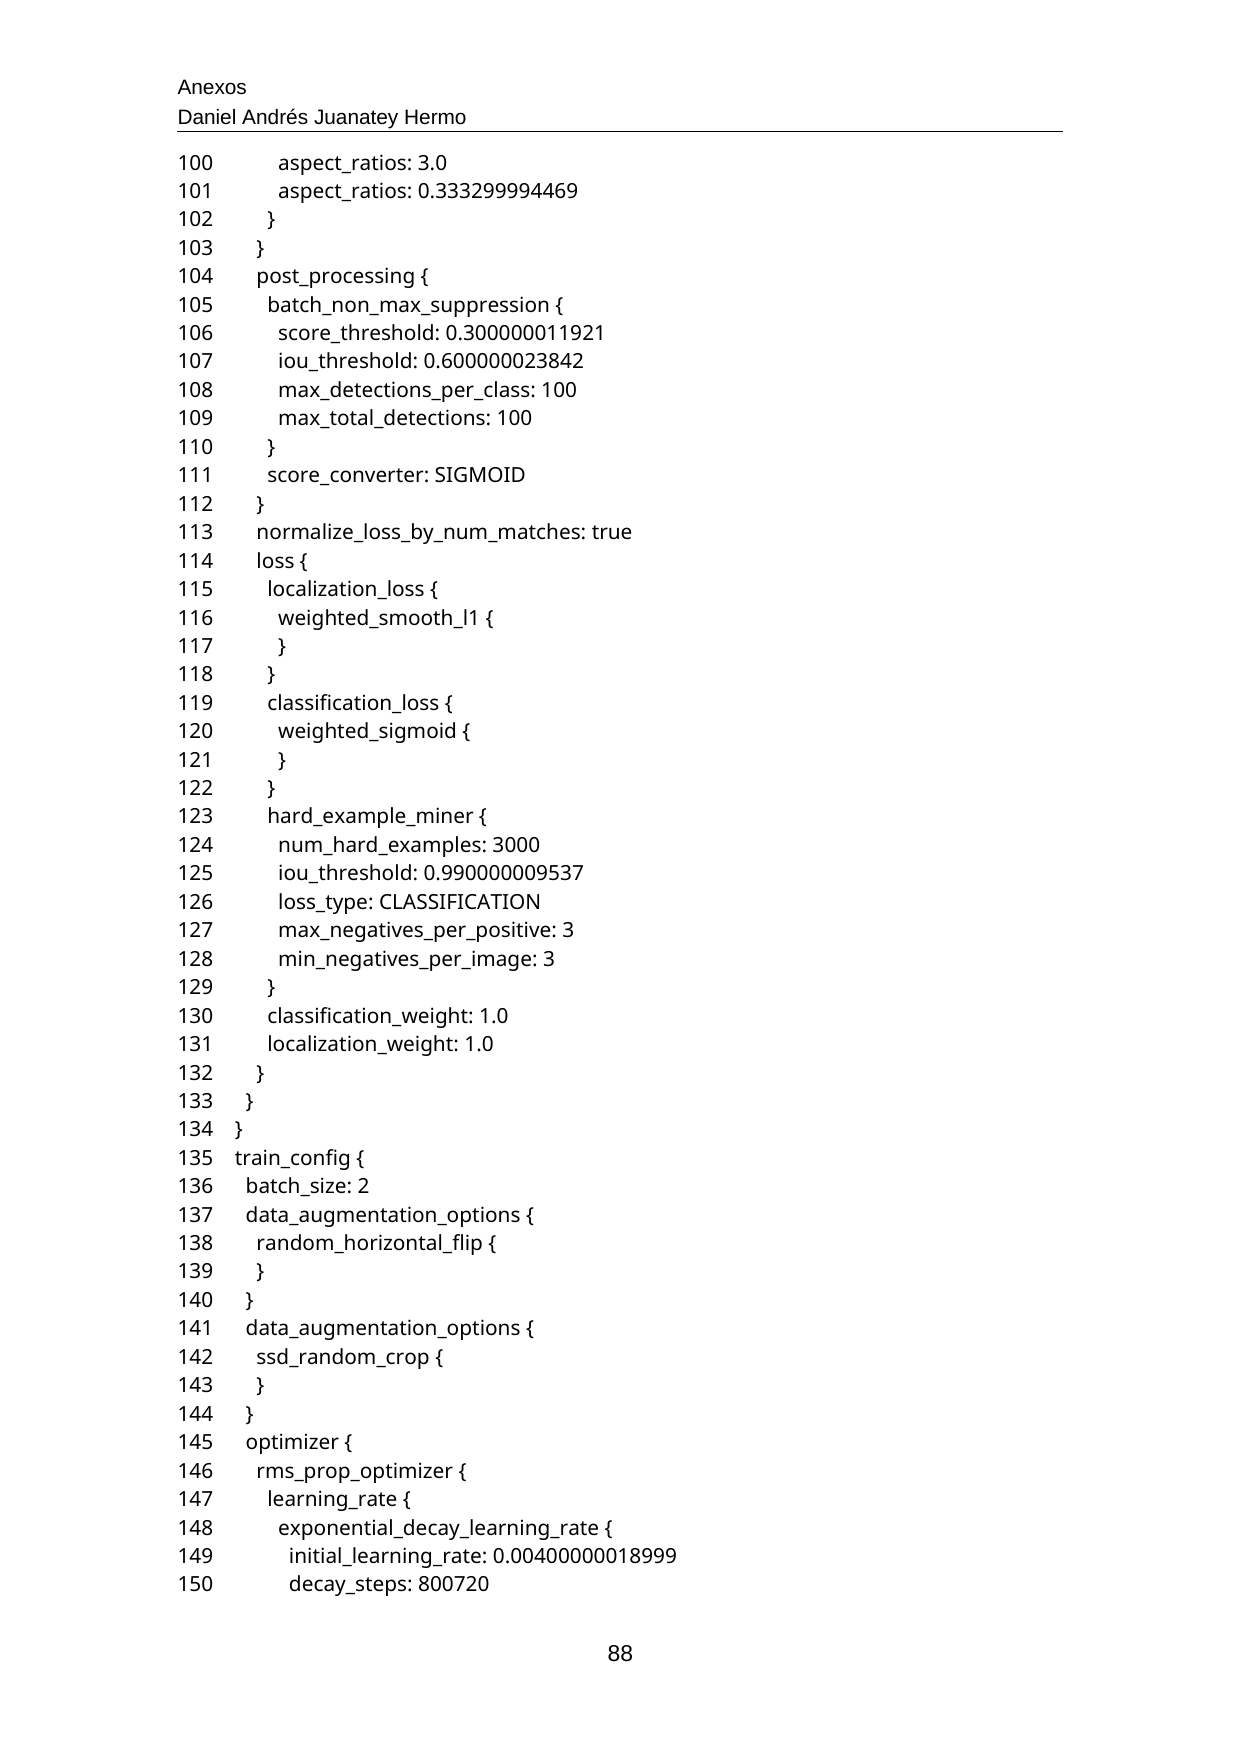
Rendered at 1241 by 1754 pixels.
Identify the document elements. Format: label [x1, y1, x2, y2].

text [177, 148, 1063, 1598]
